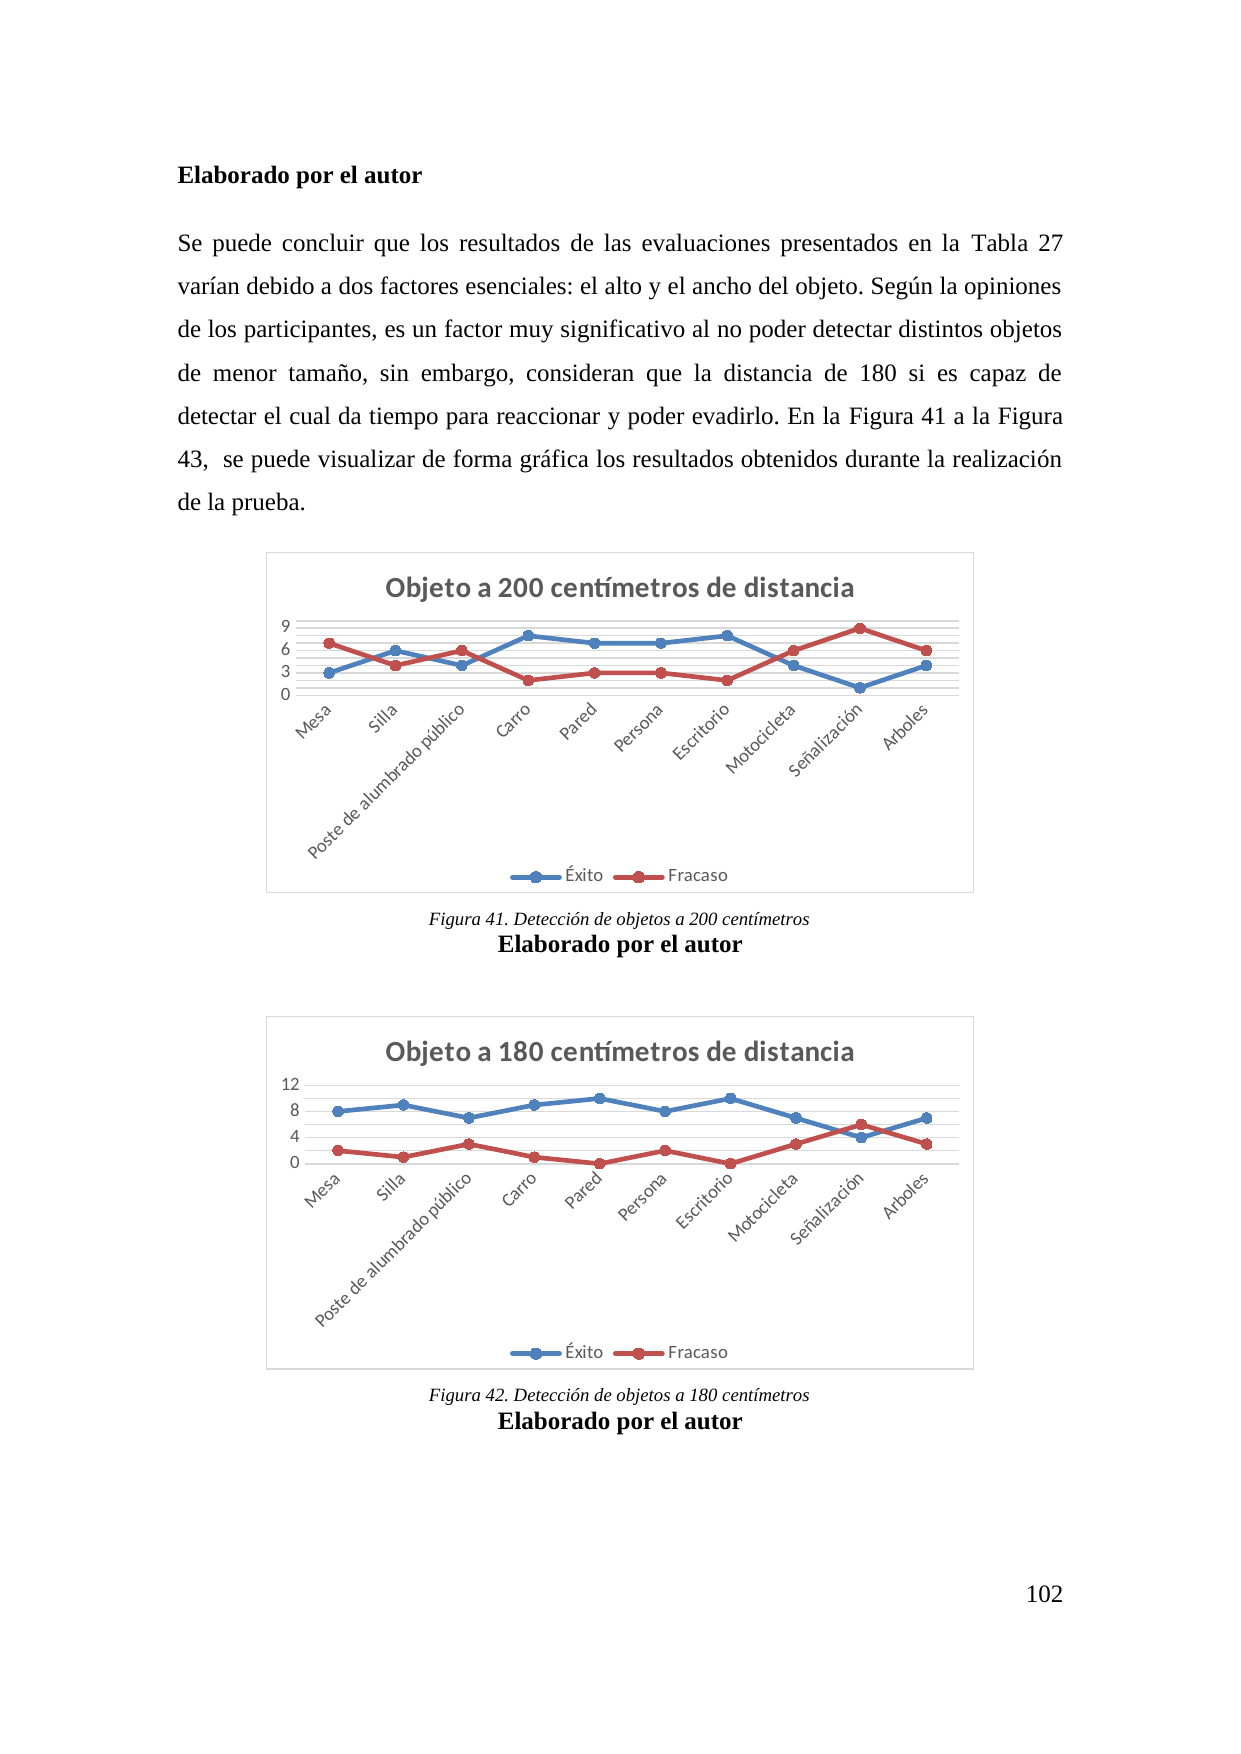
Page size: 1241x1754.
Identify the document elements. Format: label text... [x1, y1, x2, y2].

text Figura 41. Detección de objetos a 200 centímetros [177, 908, 1063, 929]
text Se puede concluir que los resultados de las evaluaciones presentados en la Tabla 27 varían debido a dos factores esenciales: el alto y el ancho del objeto. Según la opiniones de los participantes, es un factor muy significativo al no poder detectar distintos objetos de menor tamaño, sin embargo, consideran que la distancia de 180 si es capaz de detectar el cual da tiempo para reaccionar y poder evadirlo. En la Figura 41 a la Figura 43, se puede visualizar de forma gráfica los resultados obtenidos durante la realización de la prueba. [177, 228, 1063, 516]
text Figura 42. Detección de objetos a 180 centímetros [177, 1384, 1063, 1406]
text Elaborado por el autor [177, 929, 1063, 958]
text Elaborado por el autor [177, 160, 1063, 189]
text Elaborado por el autor [177, 1406, 1063, 1435]
